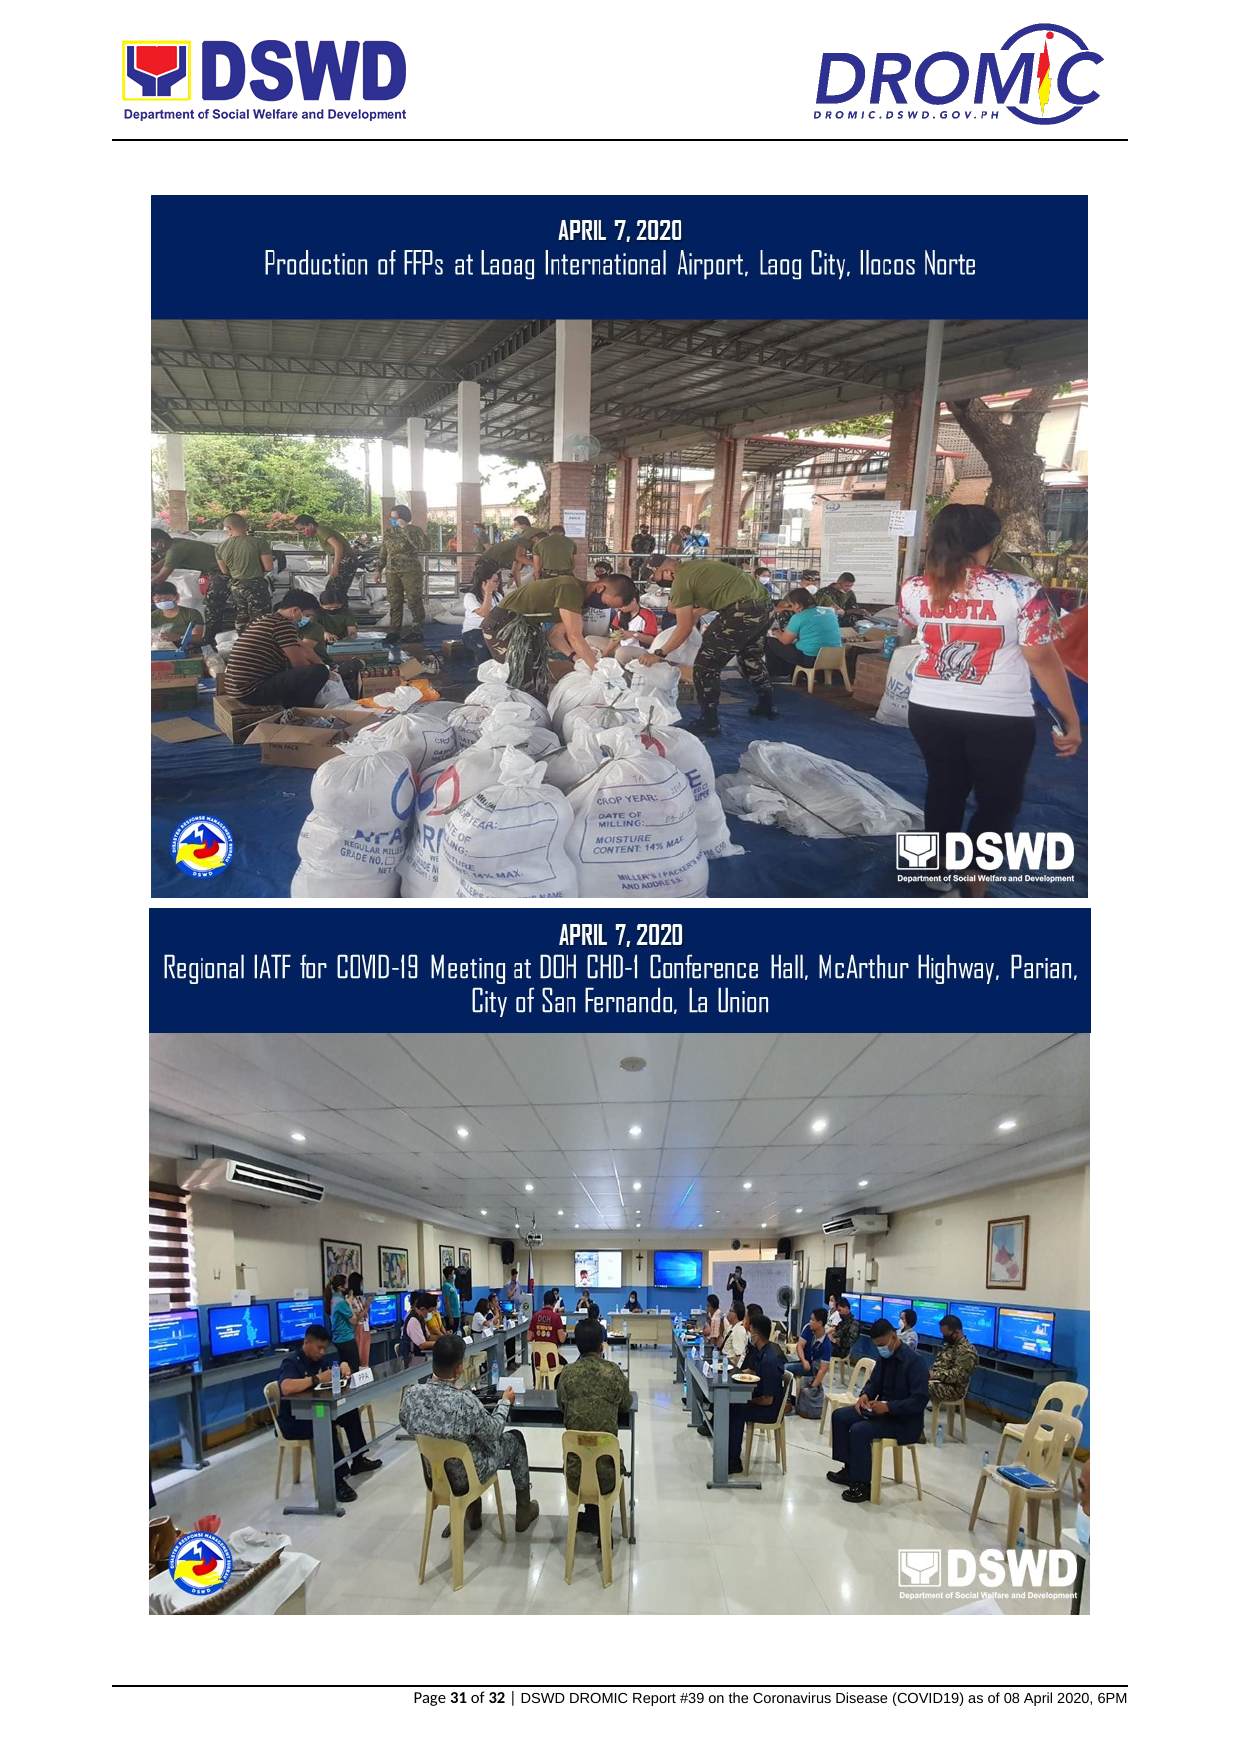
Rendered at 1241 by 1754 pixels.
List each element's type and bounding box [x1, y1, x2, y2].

picture [781, 23, 1133, 125]
picture [112, 37, 417, 125]
picture [151, 195, 1088, 898]
picture [149, 908, 1091, 1615]
